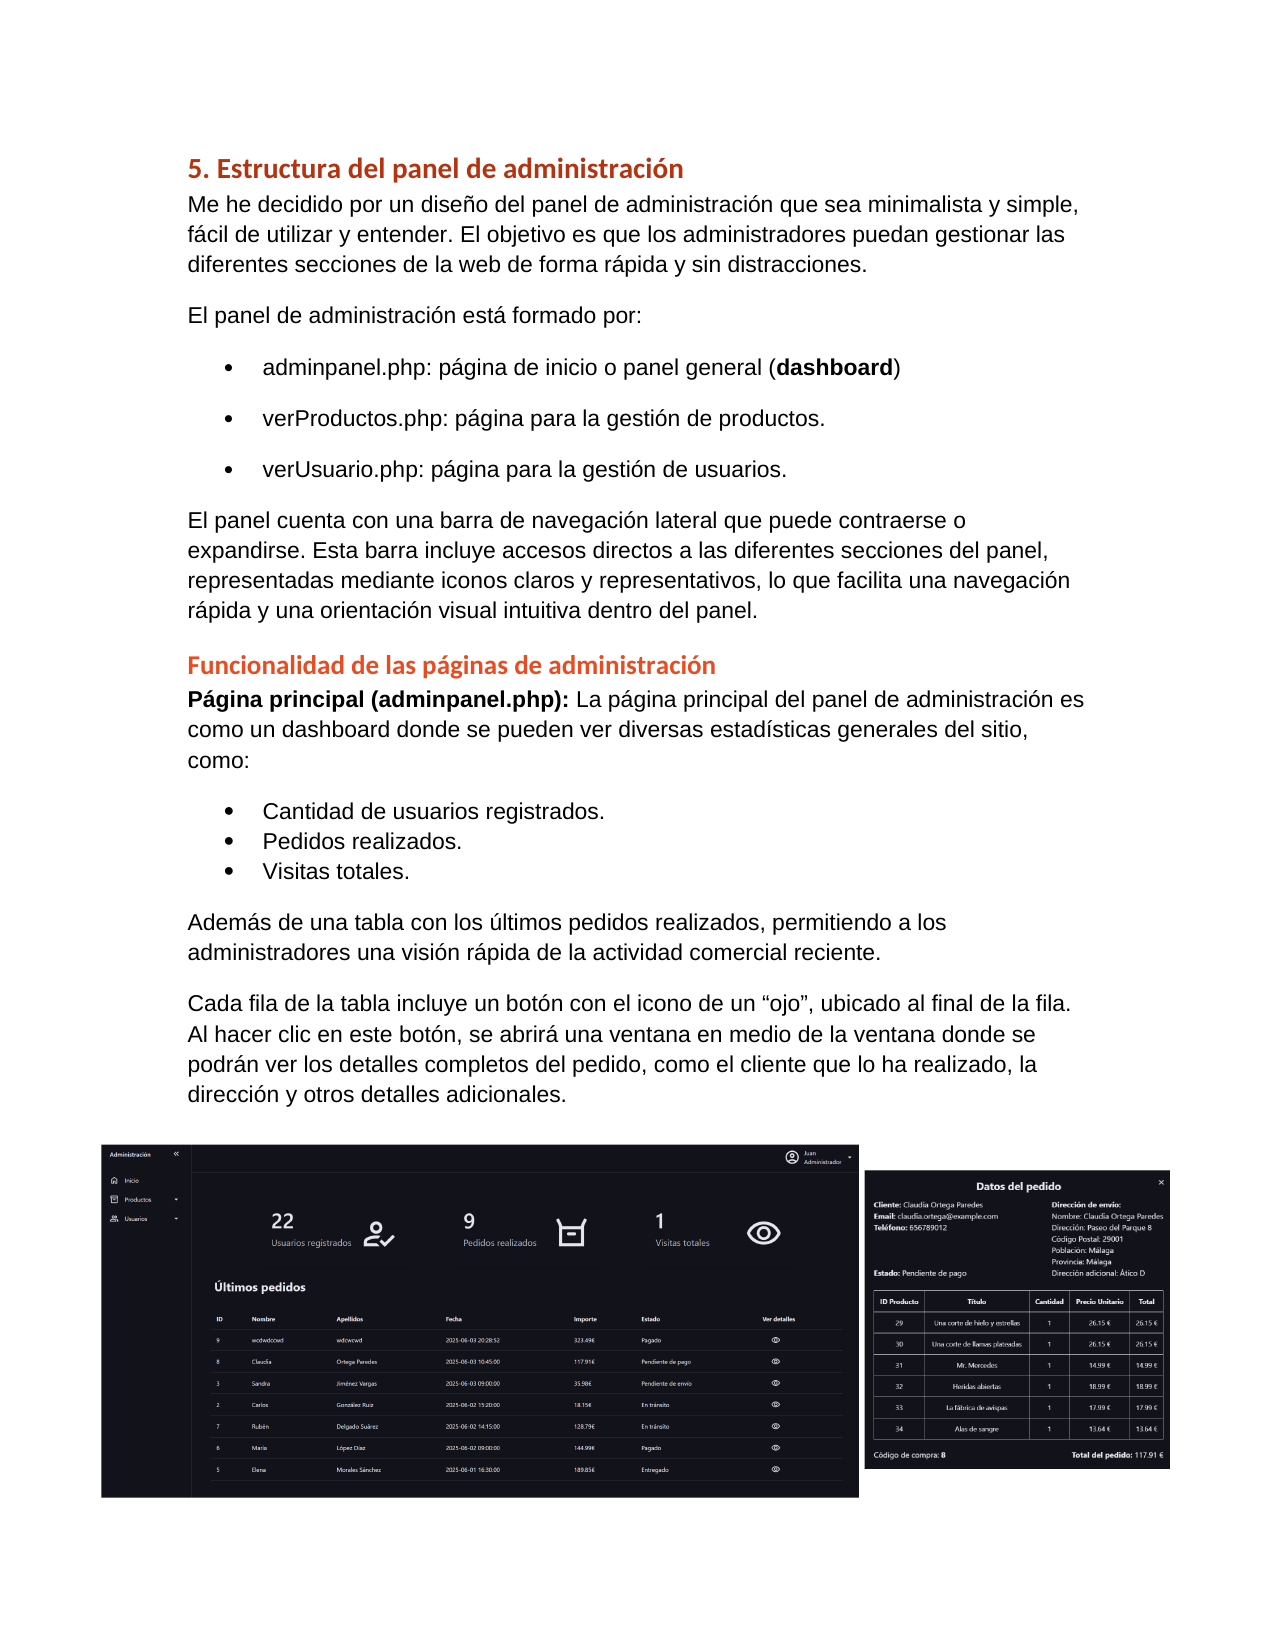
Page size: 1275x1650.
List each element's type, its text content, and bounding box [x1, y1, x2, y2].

text El panel cuenta con una barra de navegación lateral que puede contraerse o expandirse. Esta barra incluye accesos directos a las diferentes secciones del panel, representadas mediante iconos claros y representativos, lo que facilita una navegación rápida y una orientación visual intuitiva dentro del panel. [187, 507, 1087, 623]
list adminpanel.php: página de inicio o panel general (dashboard) [225, 353, 1087, 380]
text Página principal (adminpanel.php): La página principal del panel de administración es como un dashboard donde se pueden ver diversas estadísticas generales del sitio, como: [187, 686, 1087, 773]
picture [101, 1144, 1170, 1498]
list Cantidad de usuarios registrados. [225, 798, 1087, 824]
text El panel de administración está formado por: [187, 302, 1087, 329]
list verProductos.php: página para la gestión de productos. [225, 404, 1087, 431]
subtitle 5. Estructura del panel de administración [187, 150, 1087, 186]
text Me he decidido por un diseño del panel de administración que sea minimalista y simple, fácil de utilizar y entender. El objetivo es que los administradores puedan gestionar las diferentes secciones de la web de forma rápida y sin distracciones. [187, 191, 1087, 278]
list Visitas totales. [225, 858, 1087, 884]
text Además de una tabla con los últimos pedidos realizados, permitiendo a los administradores una visión rápida de la actividad comercial reciente. [187, 909, 1087, 966]
subtitle Funcionalidad de las páginas de administración [187, 648, 1087, 681]
text Cada fila de la tabla incluye un botón con el icono de un “ojo”, ubicado al final de la fila. Al hacer clic en este botón, se abrirá una ventana en medio de la ventana donde se podrán ver los detalles completos del pedido, como el cliente que lo ha realizado, la dirección y otros detalles adicionales. [187, 990, 1087, 1107]
list Pedidos realizados. [225, 828, 1087, 854]
list verUsuario.php: página para la gestión de usuarios. [225, 456, 1087, 482]
